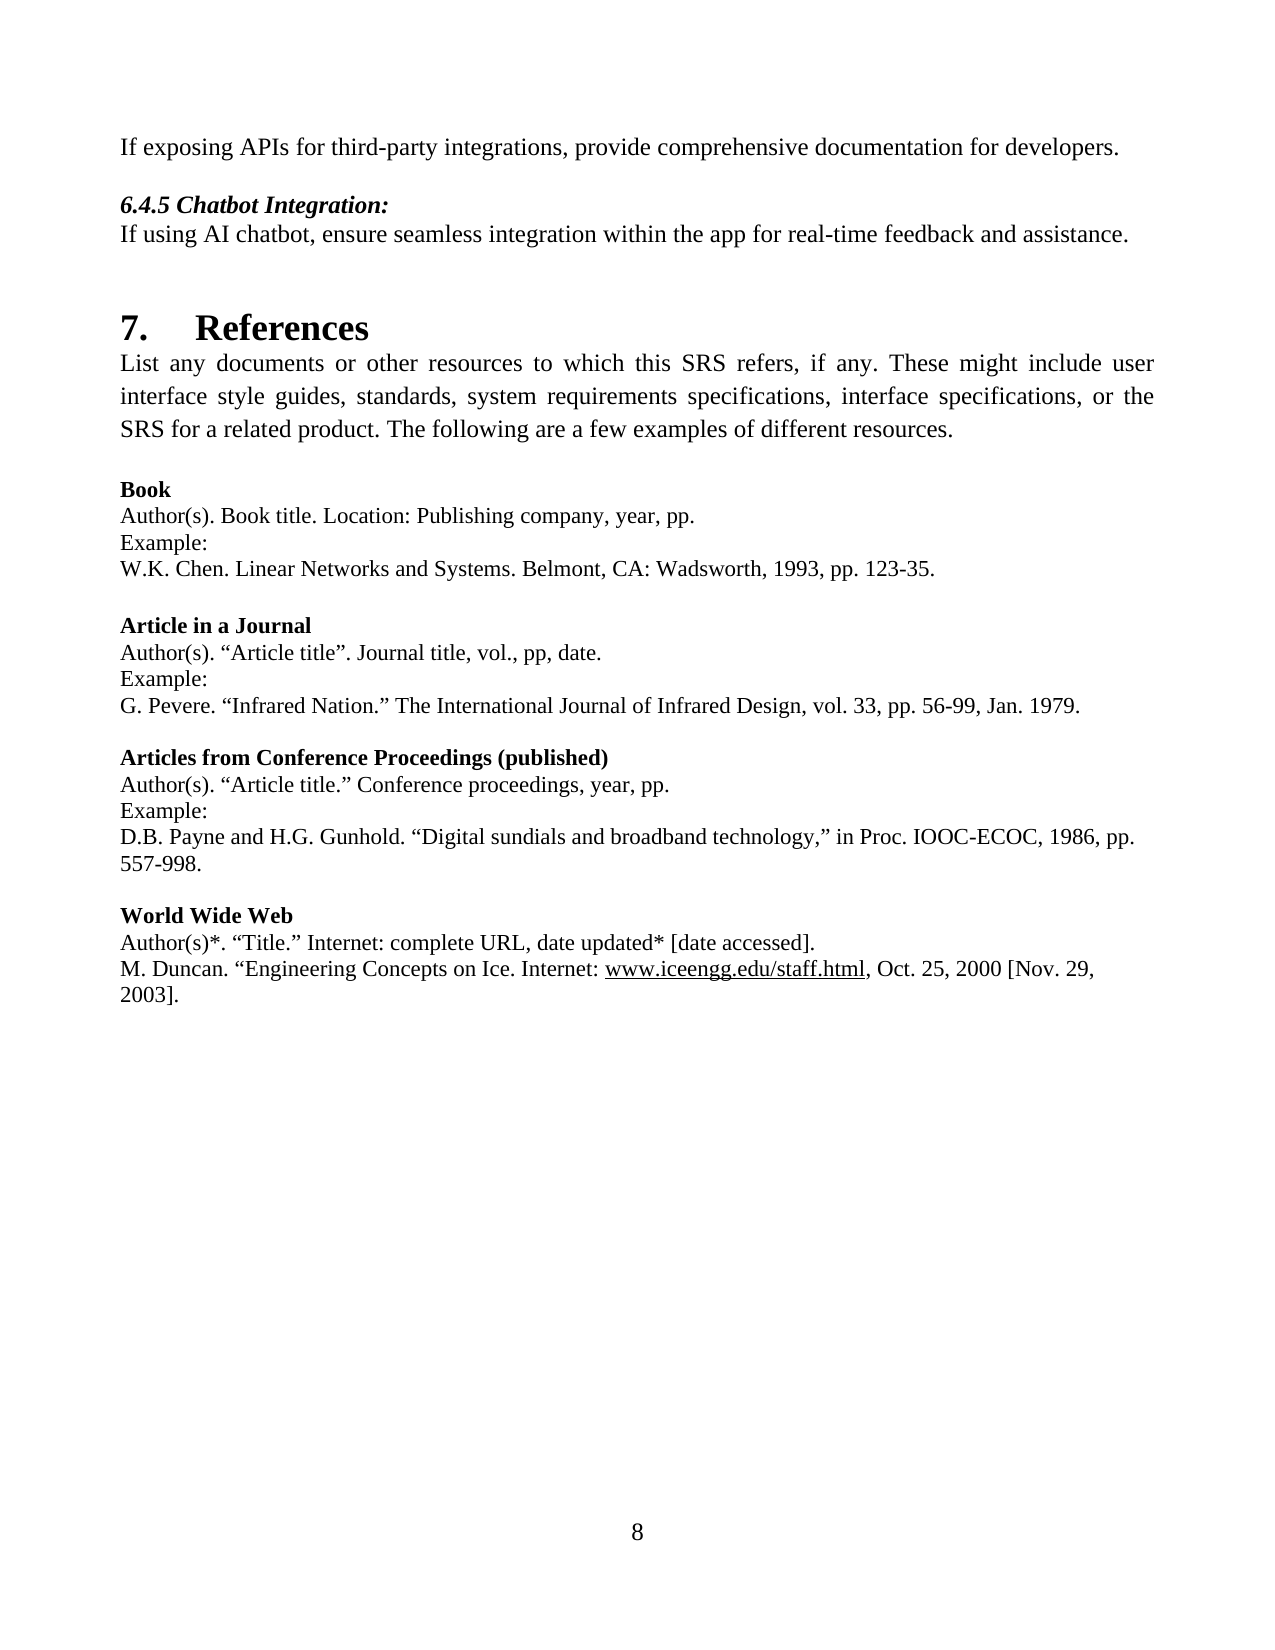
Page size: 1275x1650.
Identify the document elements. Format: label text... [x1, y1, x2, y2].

text List any documents or other resources to which this SRS refers, if any. These might include user interface style guides, standards, system requirements specifications, interface specifications, or the SRS for a related product. The following are a few examples of different resources. [120, 348, 1155, 443]
text Author(s). “Article title”. Journal title, vol., pp, date. [120, 639, 1155, 665]
text Example: [120, 529, 1155, 555]
text Author(s). “Article title.” Conference proceedings, year, pp. [120, 771, 1155, 797]
text Book [120, 476, 1155, 502]
text W.K. Chen. Linear Networks and Systems. Belmont, CA: Wadsworth, 1993, pp. 123-35. [120, 555, 1155, 581]
text Author(s)*. “Title.” Internet: complete URL, date updated* [date accessed]. [120, 929, 1155, 955]
text World Wide Web [120, 902, 1155, 929]
text D.B. Payne and H.G. Gunhold. “Digital sundials and broadband technology,” in Proc. IOOC-ECOC, 1986, pp. 557-998. [120, 823, 1155, 876]
text Article in a Journal [120, 613, 1155, 639]
subtitle References [120, 305, 1155, 348]
text If exposing APIs for third-party integrations, provide comprehensive documentation for developers. [120, 132, 1155, 161]
text Example: [120, 797, 1155, 823]
text Articles from Conference Proceedings (published) [120, 744, 1155, 771]
text M. Duncan. “Engineering Concepts on Ice. Internet: www.iceengg.edu/staff.html, Oct. 25, 2000 [Nov. 29, 2003]. [120, 955, 1155, 1008]
text G. Pevere. “Infrared Nation.” The International Journal of Infrared Design, vol. 33, pp. 56-99, Jan. 1979. [120, 692, 1155, 718]
text 6.4.5 Chatbot Integration: [120, 190, 1155, 219]
text If using AI chatbot, ensure seamless integration within the app for real-time feedback and assistance. [120, 219, 1155, 247]
text Author(s). Book title. Location: Publishing company, year, pp. [120, 502, 1155, 529]
text Example: [120, 665, 1155, 692]
